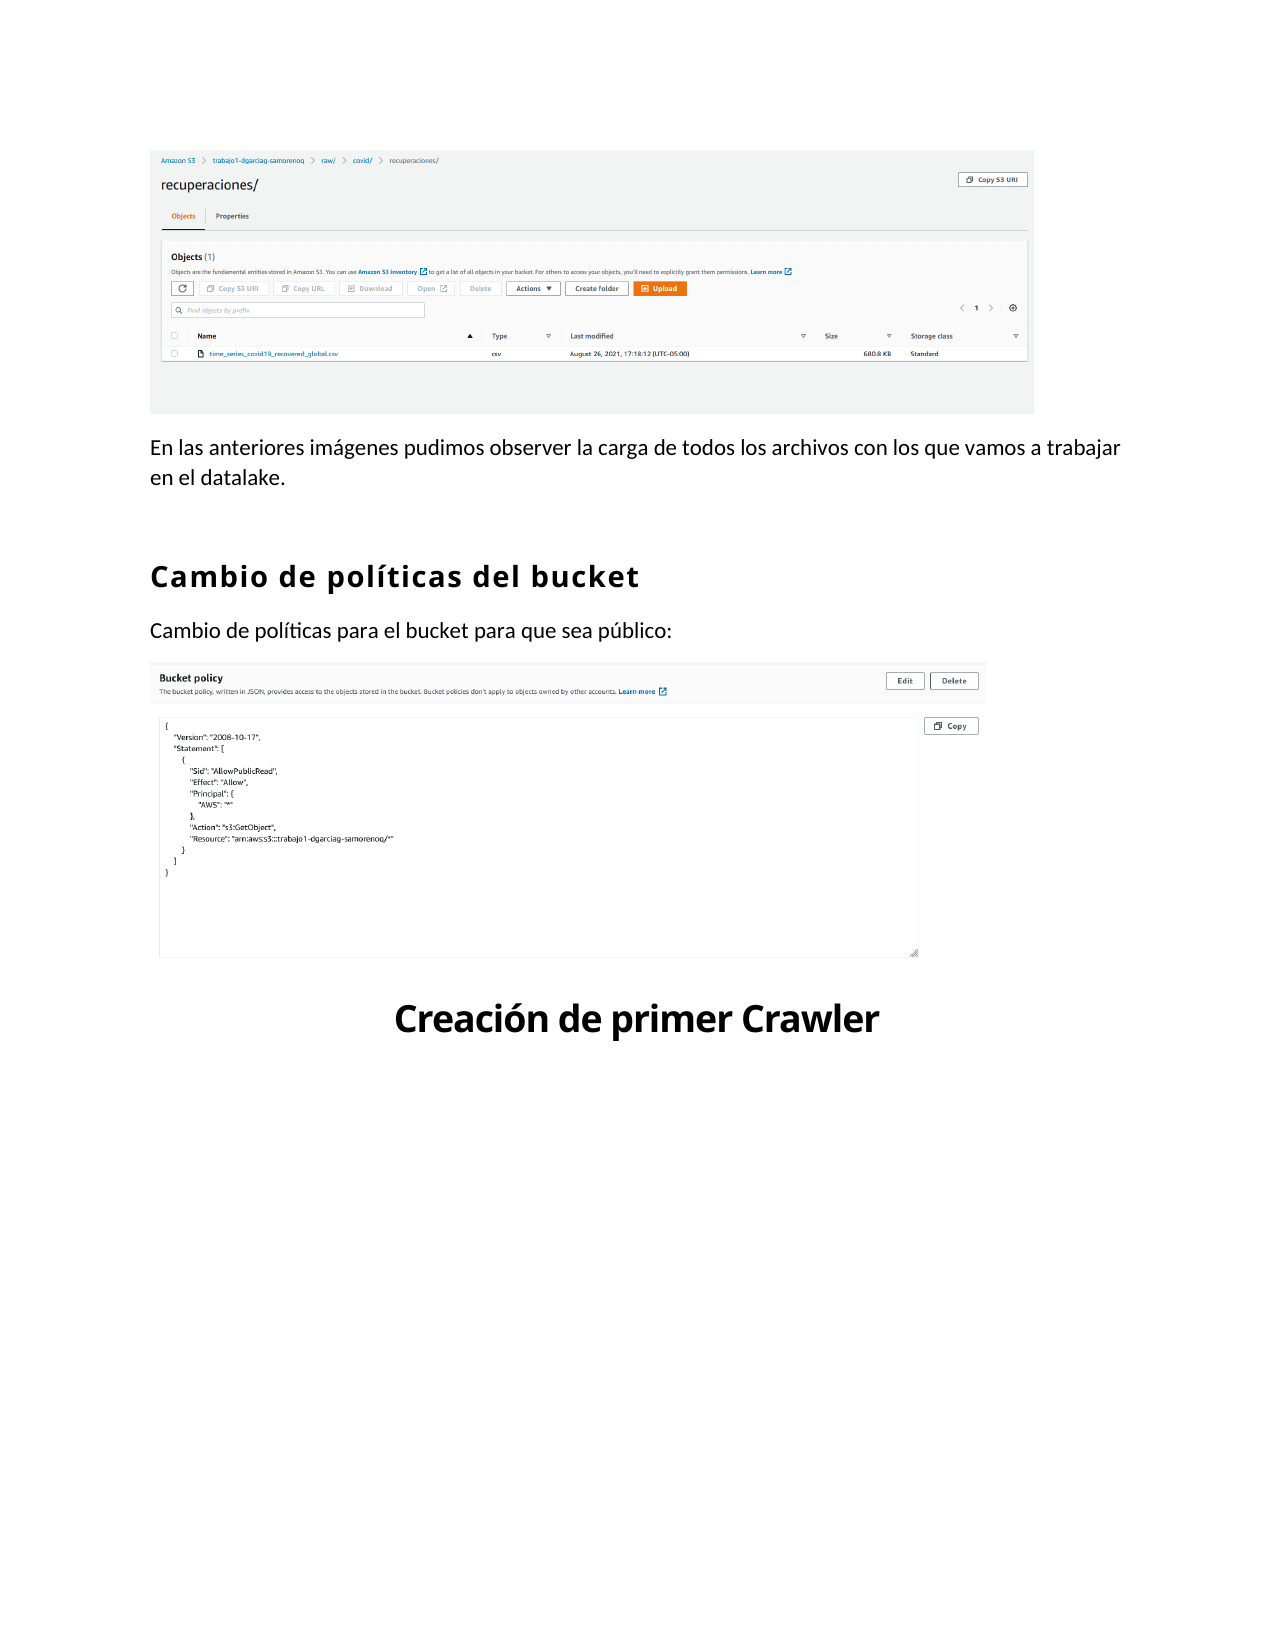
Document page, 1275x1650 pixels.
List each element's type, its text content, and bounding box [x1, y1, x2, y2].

text Cambio de políticas para el bucket para que sea público: [150, 616, 1125, 644]
picture [150, 662, 986, 974]
title Creación de primer Crawler [150, 992, 1125, 1043]
picture [150, 150, 1035, 414]
subtitle Cambio de políticas del bucket [150, 557, 1125, 596]
text En las anteriores imágenes pudimos observer la carga de todos los archivos con los que vamos a trabajar en el datalake. [150, 433, 1125, 491]
